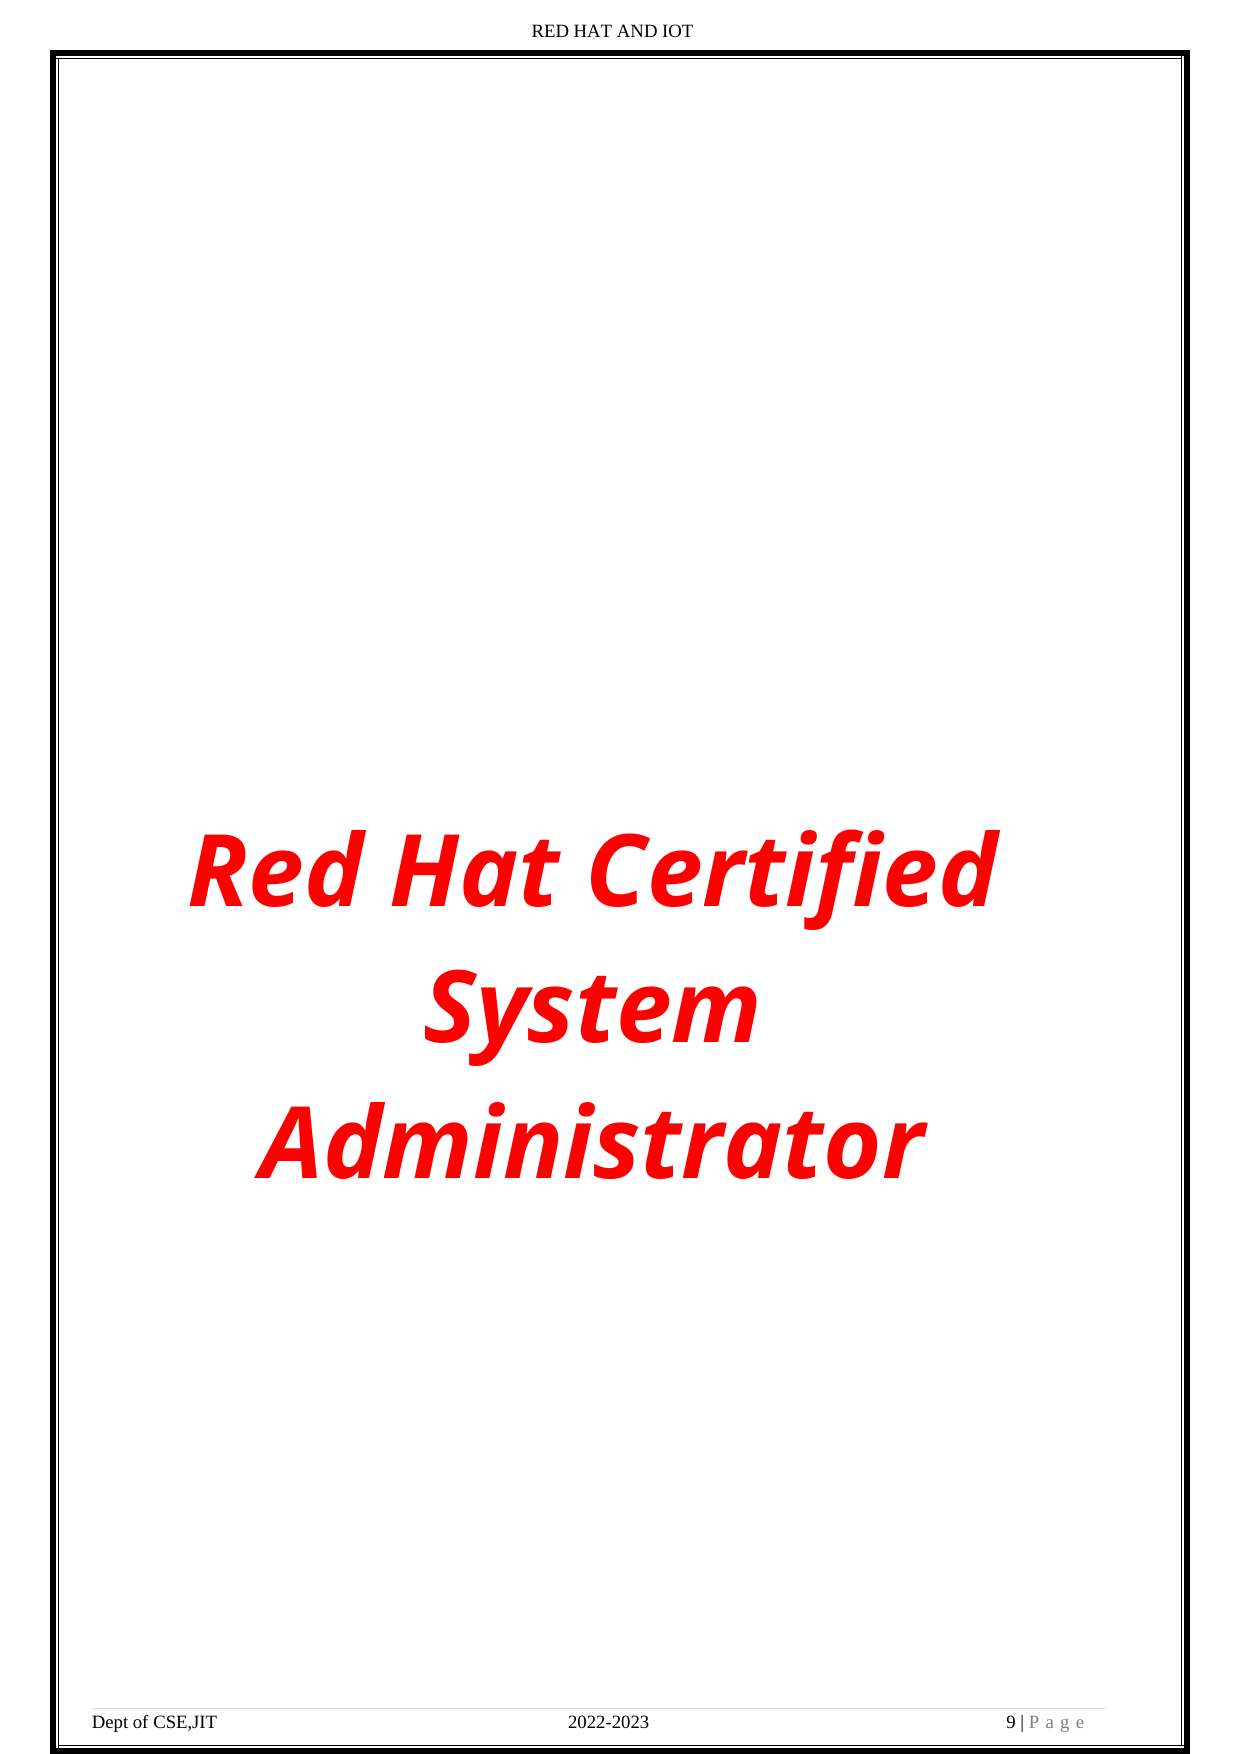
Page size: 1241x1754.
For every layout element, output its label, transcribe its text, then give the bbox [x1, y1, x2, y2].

text Red Hat Certified System Administrator [92, 799, 1105, 1208]
